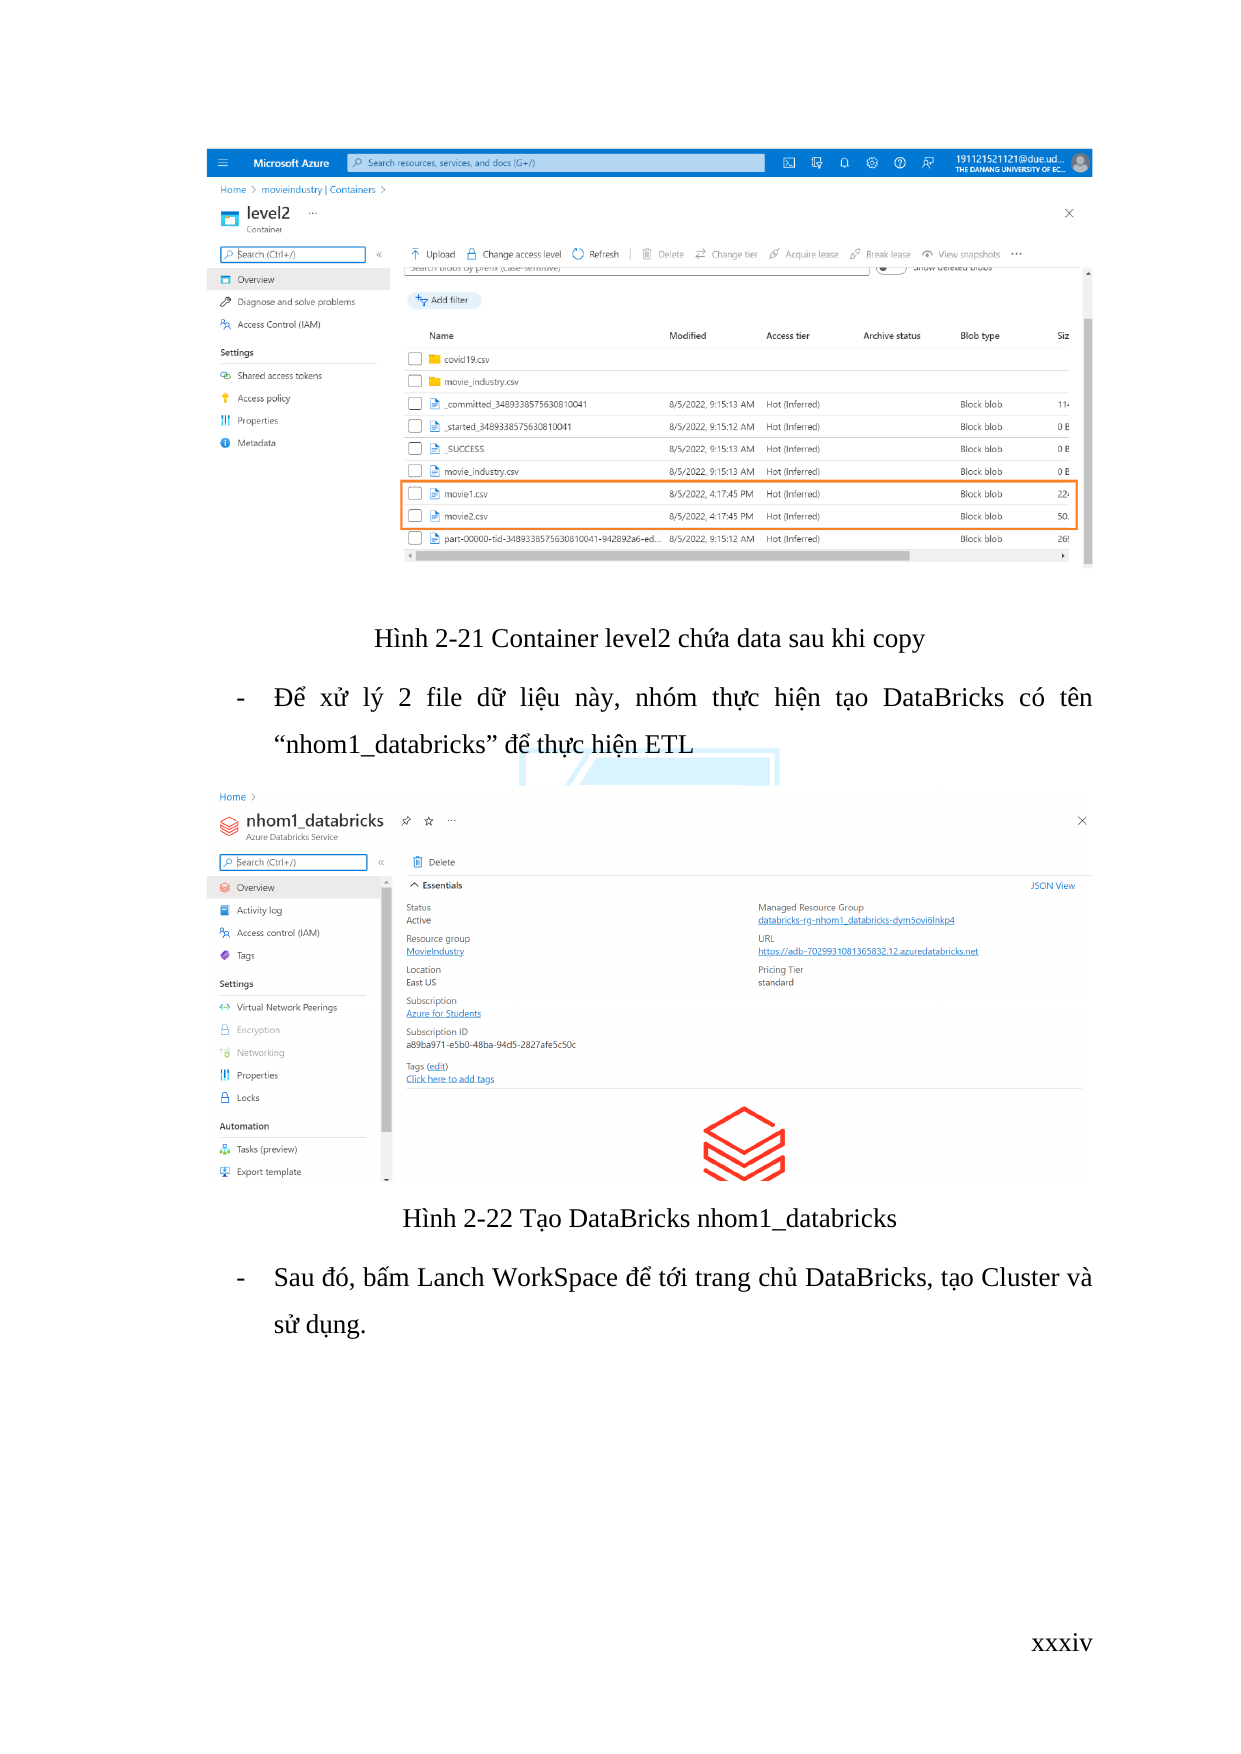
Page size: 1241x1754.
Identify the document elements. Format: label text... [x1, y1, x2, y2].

text Hình 2-21 Container level2 chứa data sau khi copy [207, 622, 1092, 653]
text Để xử lý 2 file dữ liệu này, nhóm thực hiện tạo DataBricks có tên “nhom1_databricks” để thực hiện ETL [236, 681, 1092, 759]
picture [206, 147, 1093, 601]
text Hình 2-22 Tạo DataBricks nhom1_databricks [207, 1202, 1092, 1233]
text Sau đó, bấm Lanch WorkSpace để tới trang chủ DataBricks, tạo Cluster và sử dụng. [236, 1261, 1092, 1339]
picture [206, 786, 1093, 1181]
